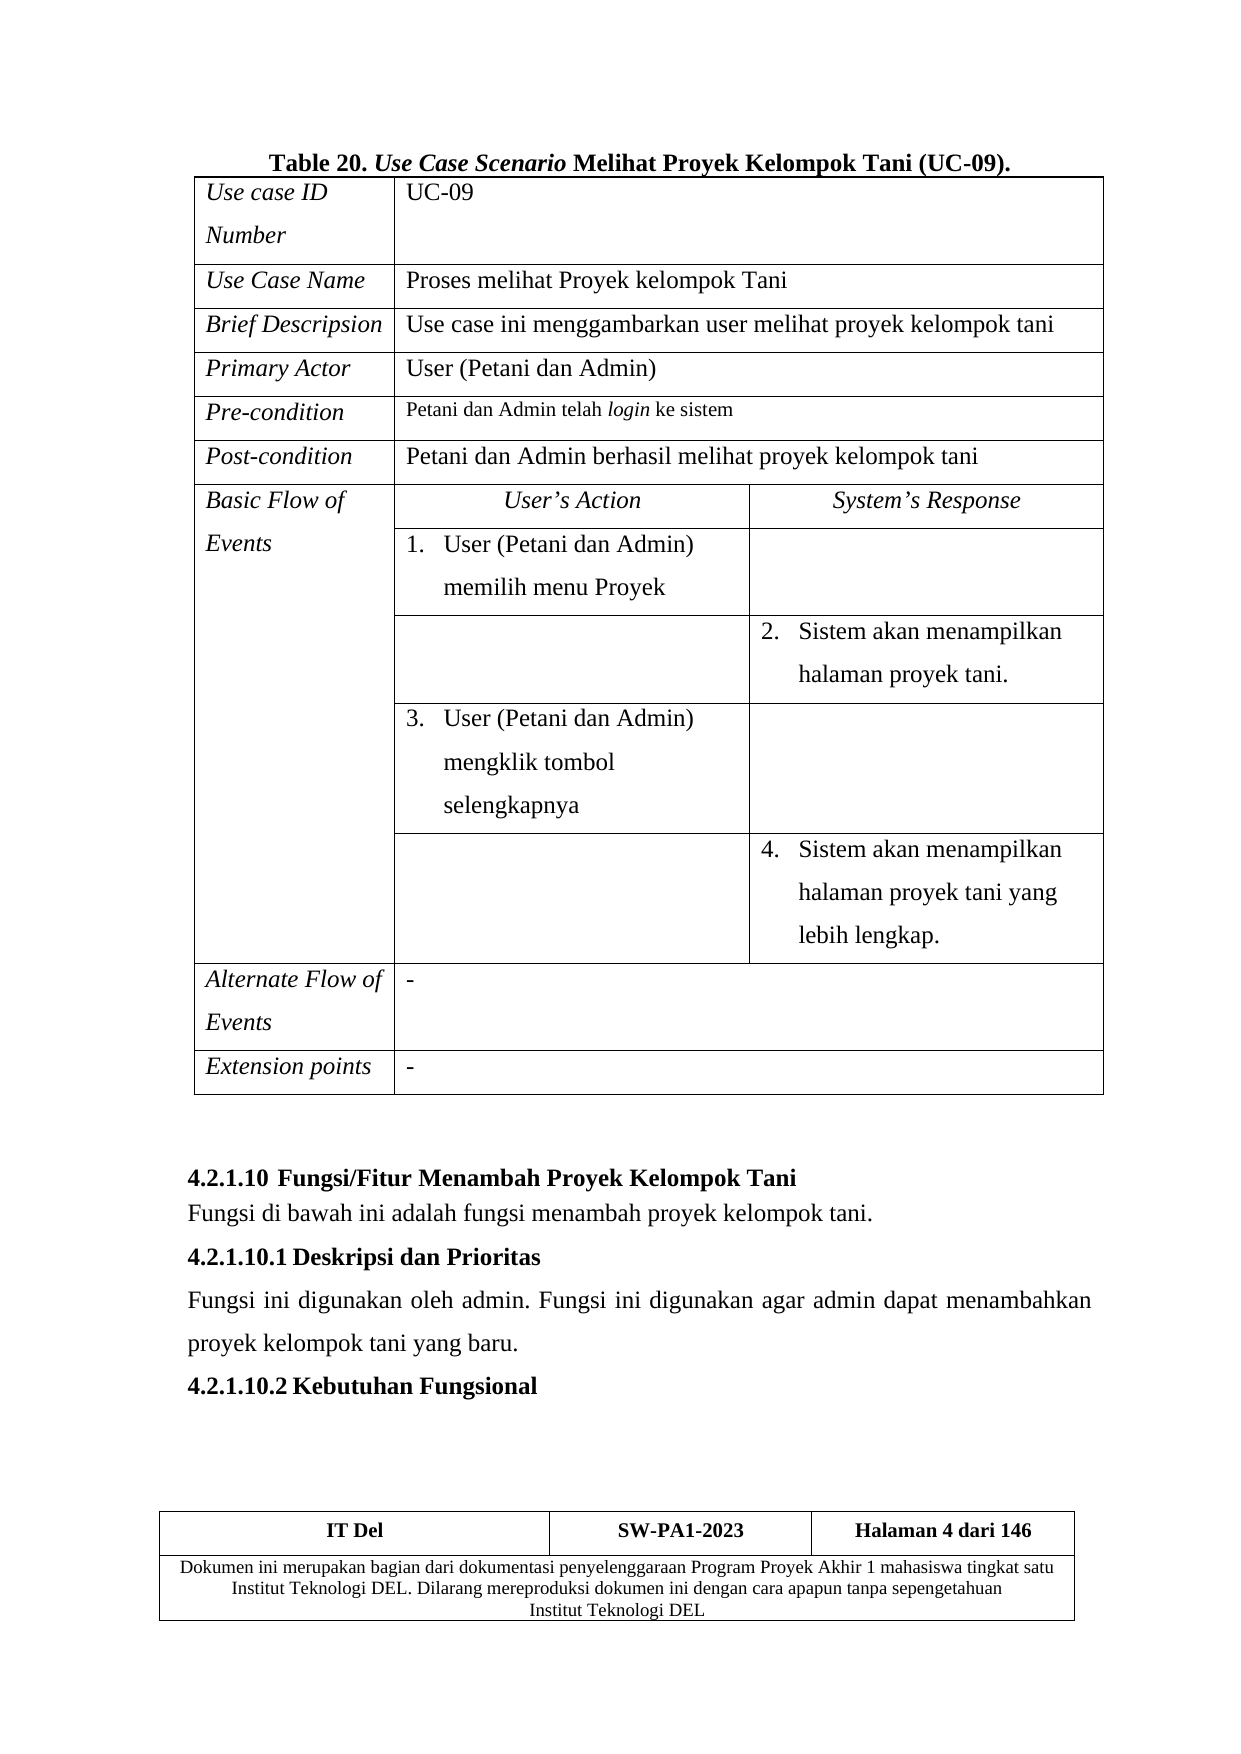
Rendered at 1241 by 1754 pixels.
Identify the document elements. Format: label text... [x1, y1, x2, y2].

table_cell Use case ini menggambarkan user melihat proyek kelompok tani [395, 309, 1103, 352]
table_cell Use Case Name [195, 265, 394, 308]
table_cell User (Petani dan Admin) [395, 353, 1103, 396]
text Table 20. Use Case Scenario Melihat Proyek Kelompok Tani (UC-09). [187, 148, 1092, 176]
table_cell [750, 529, 1103, 615]
text Fungsi di bawah ini adalah fungsi menambah proyek kelompok tani. [187, 1198, 1092, 1227]
table_cell System’s Response [750, 485, 1103, 528]
table_cell - [395, 1051, 1103, 1094]
table_cell - [395, 964, 1103, 1050]
table_cell User (Petani dan Admin) memilih menu Proyek [395, 529, 749, 615]
table_header Use case ID Number [195, 178, 394, 264]
table_cell Primary Actor [195, 353, 394, 396]
table_cell [395, 616, 749, 702]
table_cell Brief Descripsion [195, 309, 394, 352]
table_cell Sistem akan menampilkan halaman proyek tani. [750, 616, 1103, 702]
subtitle Fungsi/Fitur Menambah Proyek Kelompok Tani [187, 1163, 1092, 1192]
table_cell Proses melihat Proyek kelompok Tani [395, 265, 1103, 308]
table_cell [395, 834, 749, 963]
table_header UC-09 [395, 178, 1103, 264]
table_cell Petani dan Admin berhasil melihat proyek kelompok tani [395, 441, 1103, 484]
list Kebutuhan Fungsional [187, 1371, 1092, 1400]
table_cell Post-condition [195, 441, 394, 484]
table_cell Petani dan Admin telah login ke sistem [395, 397, 1103, 440]
table_cell [750, 704, 1103, 833]
list Deskripsi dan Prioritas [187, 1242, 1092, 1270]
table_cell Pre-condition [195, 397, 394, 440]
table_cell Sistem akan menampilkan halaman proyek tani yang lebih lengkap. [750, 834, 1103, 963]
table_cell Extension points [195, 1051, 394, 1094]
table_cell User’s Action [395, 485, 749, 528]
table_cell Basic Flow of Events [195, 485, 394, 963]
table_cell User (Petani dan Admin) mengklik tombol selengkapnya [395, 704, 749, 833]
text Fungsi ini digunakan oleh admin. Fungsi ini digunakan agar admin dapat menambahkan proyek kelompok tani yang baru. [187, 1285, 1092, 1357]
table_cell Alternate Flow of Events [195, 964, 394, 1050]
